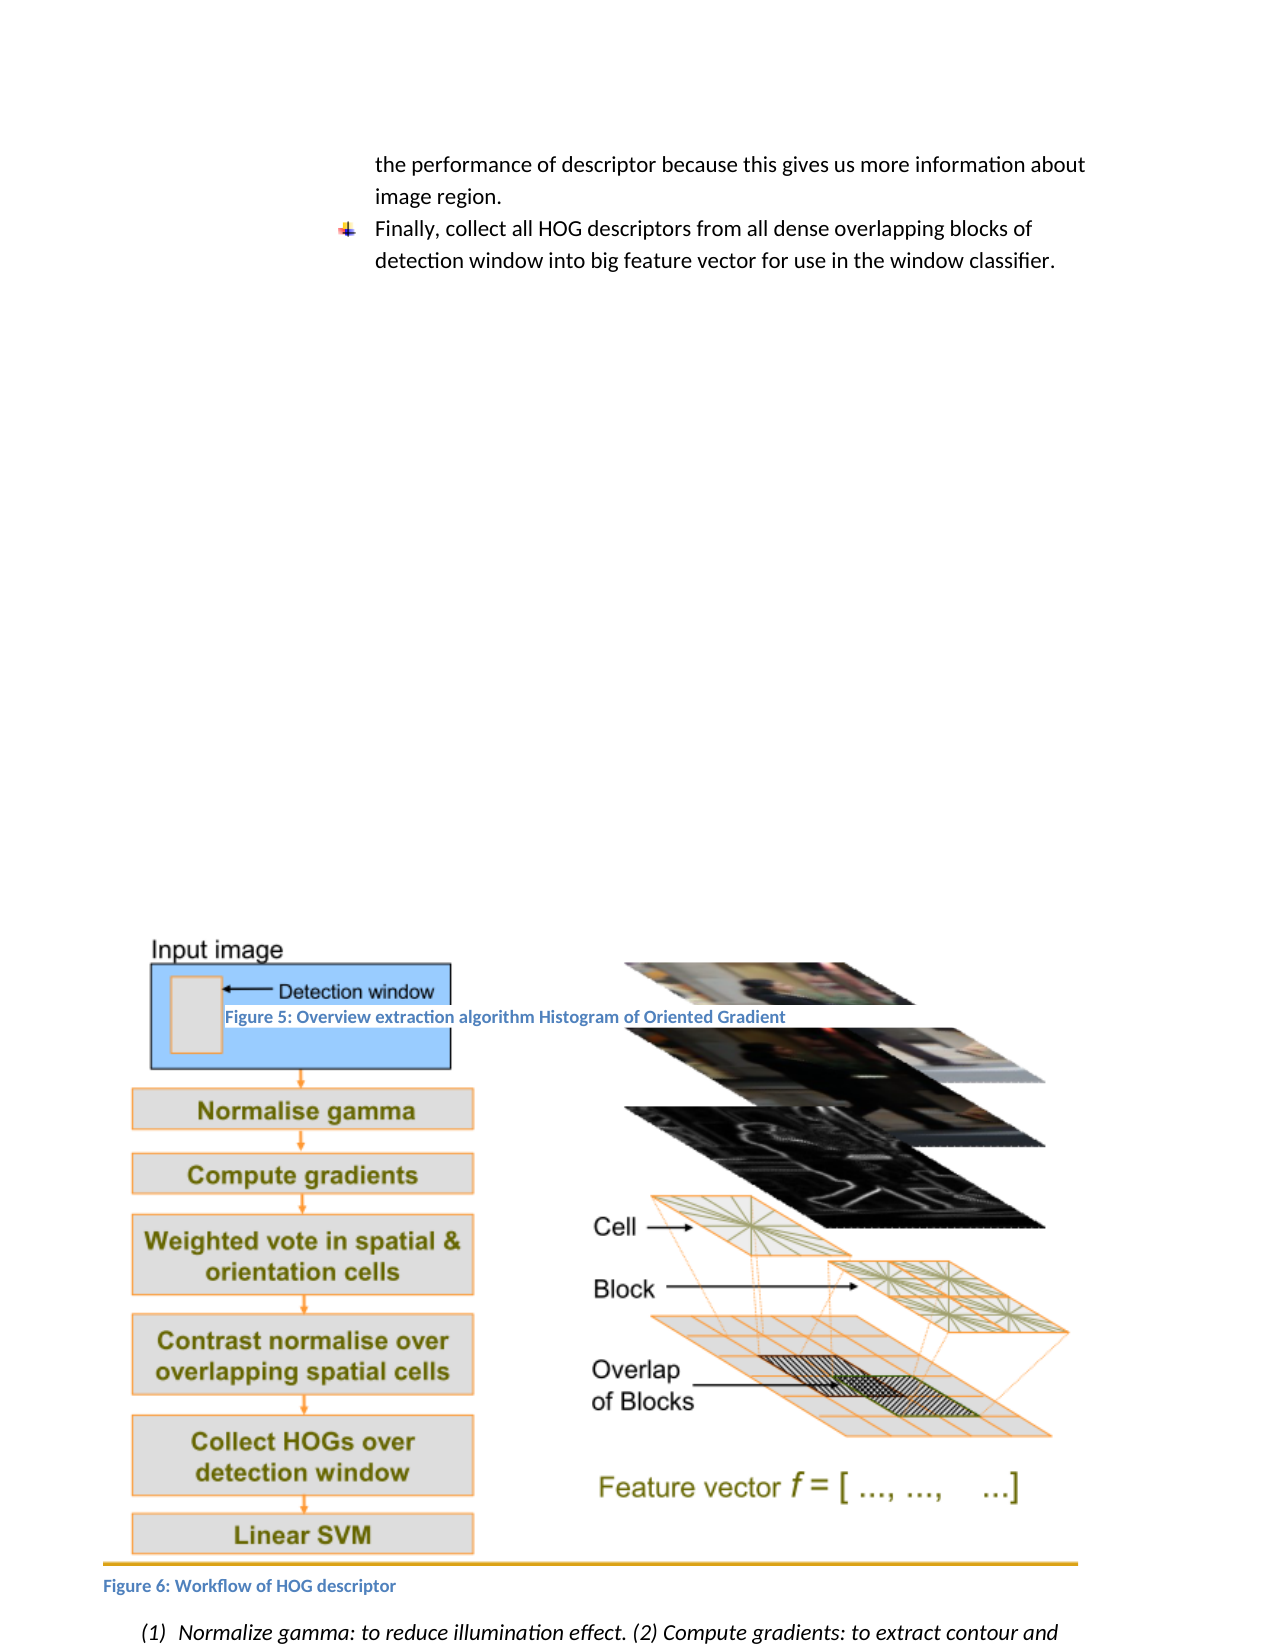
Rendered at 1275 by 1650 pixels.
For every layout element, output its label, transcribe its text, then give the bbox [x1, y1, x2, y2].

list Finally, collect all HOG descriptors from all dense overlapping blocks of detection window into big feature vector for use in the window classifier. [337, 214, 1125, 274]
picture [338, 220, 356, 237]
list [337, 150, 1125, 210]
picture [103, 935, 1079, 1566]
